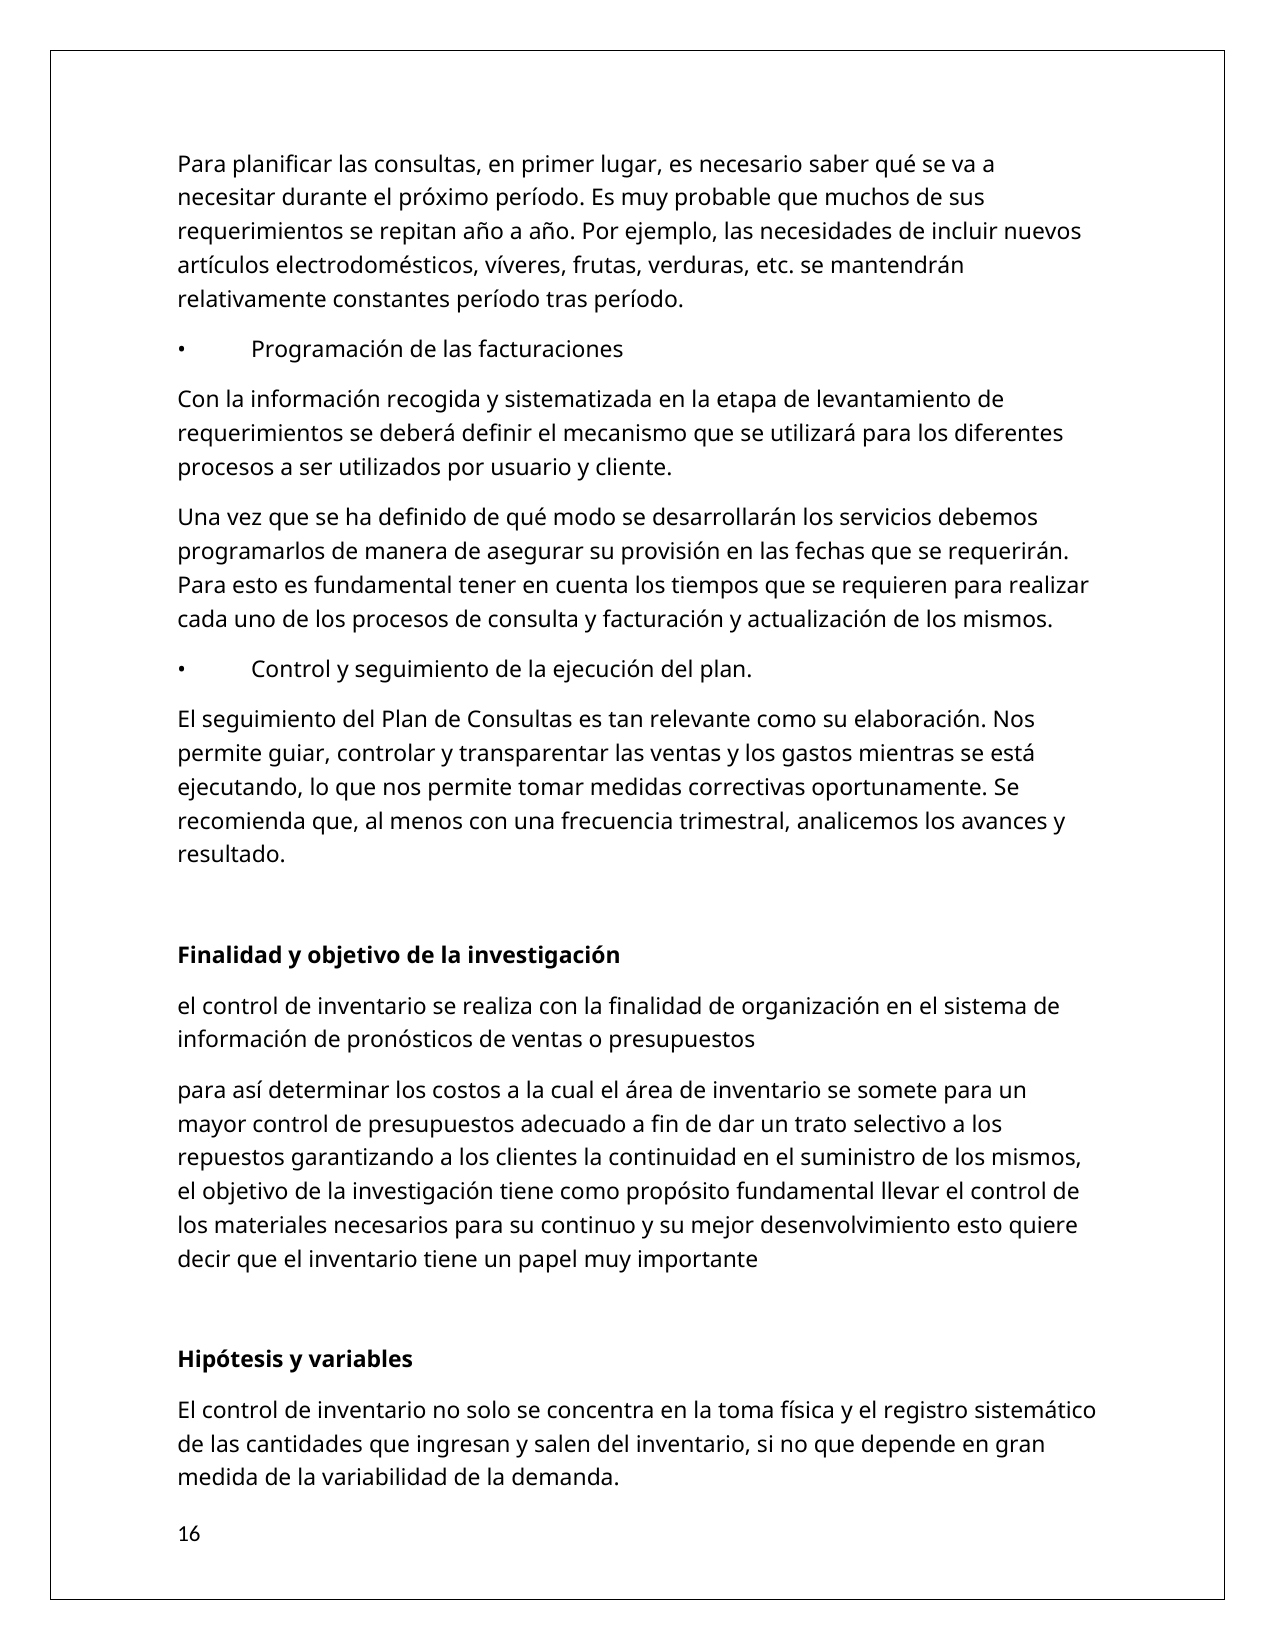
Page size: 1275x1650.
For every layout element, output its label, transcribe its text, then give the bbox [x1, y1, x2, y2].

text Finalidad y objetivo de la investigación [177, 939, 1098, 970]
text Con la información recogida y sistematizada en la etapa de levantamiento de requerimientos se deberá definir el mecanismo que se utilizará para los diferentes procesos a ser utilizados por usuario y cliente. [177, 383, 1098, 482]
text Hipótesis y variables [177, 1343, 1098, 1374]
text Para planificar las consultas, en primer lugar, es necesario saber qué se va a necesitar durante el próximo período. Es muy probable que muchos de sus requerimientos se repitan año a año. Por ejemplo, las necesidades de incluir nuevos artículos electrodomésticos, víveres, frutas, verduras, etc. se mantendrán relativamente constantes período tras período. [177, 147, 1098, 314]
text • Programación de las facturaciones [177, 333, 1098, 364]
text El seguimiento del Plan de Consultas es tan relevante como su elaboración. Nos permite guiar, controlar y transparentar las ventas y los gastos mientras se está ejecutando, lo que nos permite tomar medidas correctivas oportunamente. Se recomienda que, al menos con una frecuencia trimestral, analicemos los avances y resultado. [177, 703, 1098, 869]
text • Control y seguimiento de la ejecución del plan. [177, 653, 1098, 684]
text el control de inventario se realiza con la finalidad de organización en el sistema de información de pronósticos de ventas o presupuestos [177, 989, 1098, 1054]
text para así determinar los costos a la cual el área de inventario se somete para un mayor control de presupuestos adecuado a fin de dar un trato selectivo a los repuestos garantizando a los clientes la continuidad en el suministro de los mismos, el objetivo de la investigación tiene como propósito fundamental llevar el control de los materiales necesarios para su continuo y su mejor desenvolvimiento esto quiere decir que el inventario tiene un papel muy importante [177, 1074, 1098, 1274]
text El control de inventario no solo se concentra en la toma física y el registro sistemático de las cantidades que ingresan y salen del inventario, si no que depende en gran medida de la variabilidad de la demanda. [177, 1394, 1098, 1492]
text Una vez que se ha definido de qué modo se desarrollarán los servicios debemos programarlos de manera de asegurar su provisión en las fechas que se requerirán. Para esto es fundamental tener en cuenta los tiempos que se requieren para realizar cada uno de los procesos de consulta y facturación y actualización de los mismos. [177, 501, 1098, 634]
